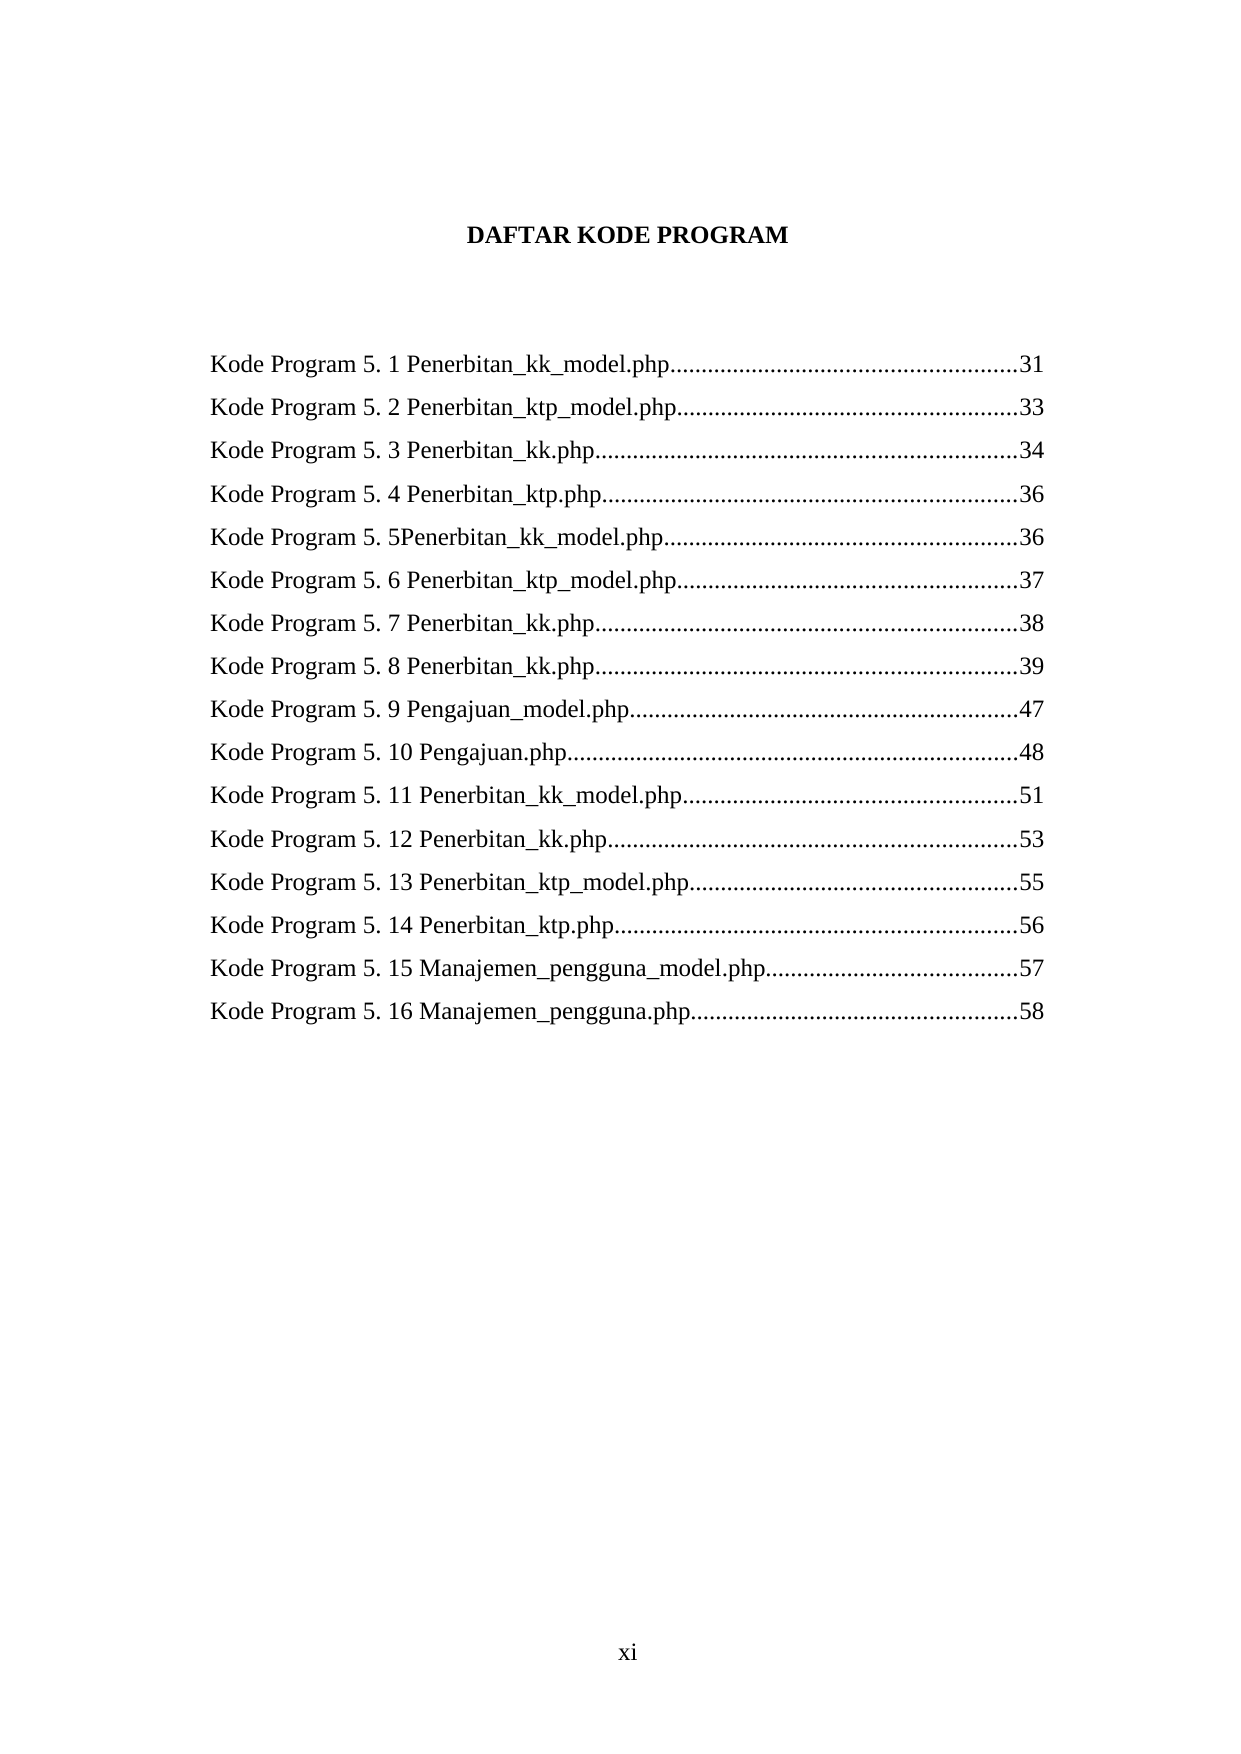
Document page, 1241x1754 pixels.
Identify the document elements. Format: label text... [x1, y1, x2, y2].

text Kode Program 5. 1 Penerbitan_kk_model.php 31 [210, 349, 1045, 378]
text Kode Program 5. 16 Manajemen_pengguna.php 58 [210, 996, 1045, 1025]
text Kode Program 5. 15 Manajemen_pengguna_model.php 57 [210, 953, 1045, 982]
text Kode Program 5. 4 Penerbitan_ktp.php 36 [210, 479, 1045, 507]
text Kode Program 5. 13 Penerbitan_ktp_model.php 55 [210, 867, 1045, 896]
text Kode Program 5. 5Penerbitan_kk_model.php 36 [210, 522, 1045, 551]
text Kode Program 5. 8 Penerbitan_kk.php 39 [210, 651, 1045, 680]
text Kode Program 5. 9 Pengajuan_model.php 47 [210, 694, 1045, 723]
text Kode Program 5. 12 Penerbitan_kk.php 53 [210, 824, 1045, 852]
text Kode Program 5. 7 Penerbitan_kk.php 38 [210, 608, 1045, 637]
text Kode Program 5. 6 Penerbitan_ktp_model.php 37 [210, 565, 1045, 594]
text Kode Program 5. 2 Penerbitan_ktp_model.php 33 [210, 392, 1045, 421]
subtitle DAFTAR KODE PROGRAM [210, 220, 1045, 249]
text Kode Program 5. 14 Penerbitan_ktp.php 56 [210, 910, 1045, 939]
text Kode Program 5. 3 Penerbitan_kk.php 34 [210, 436, 1045, 464]
text Kode Program 5. 11 Penerbitan_kk_model.php 51 [210, 781, 1045, 809]
text Kode Program 5. 10 Pengajuan.php 48 [210, 737, 1045, 766]
